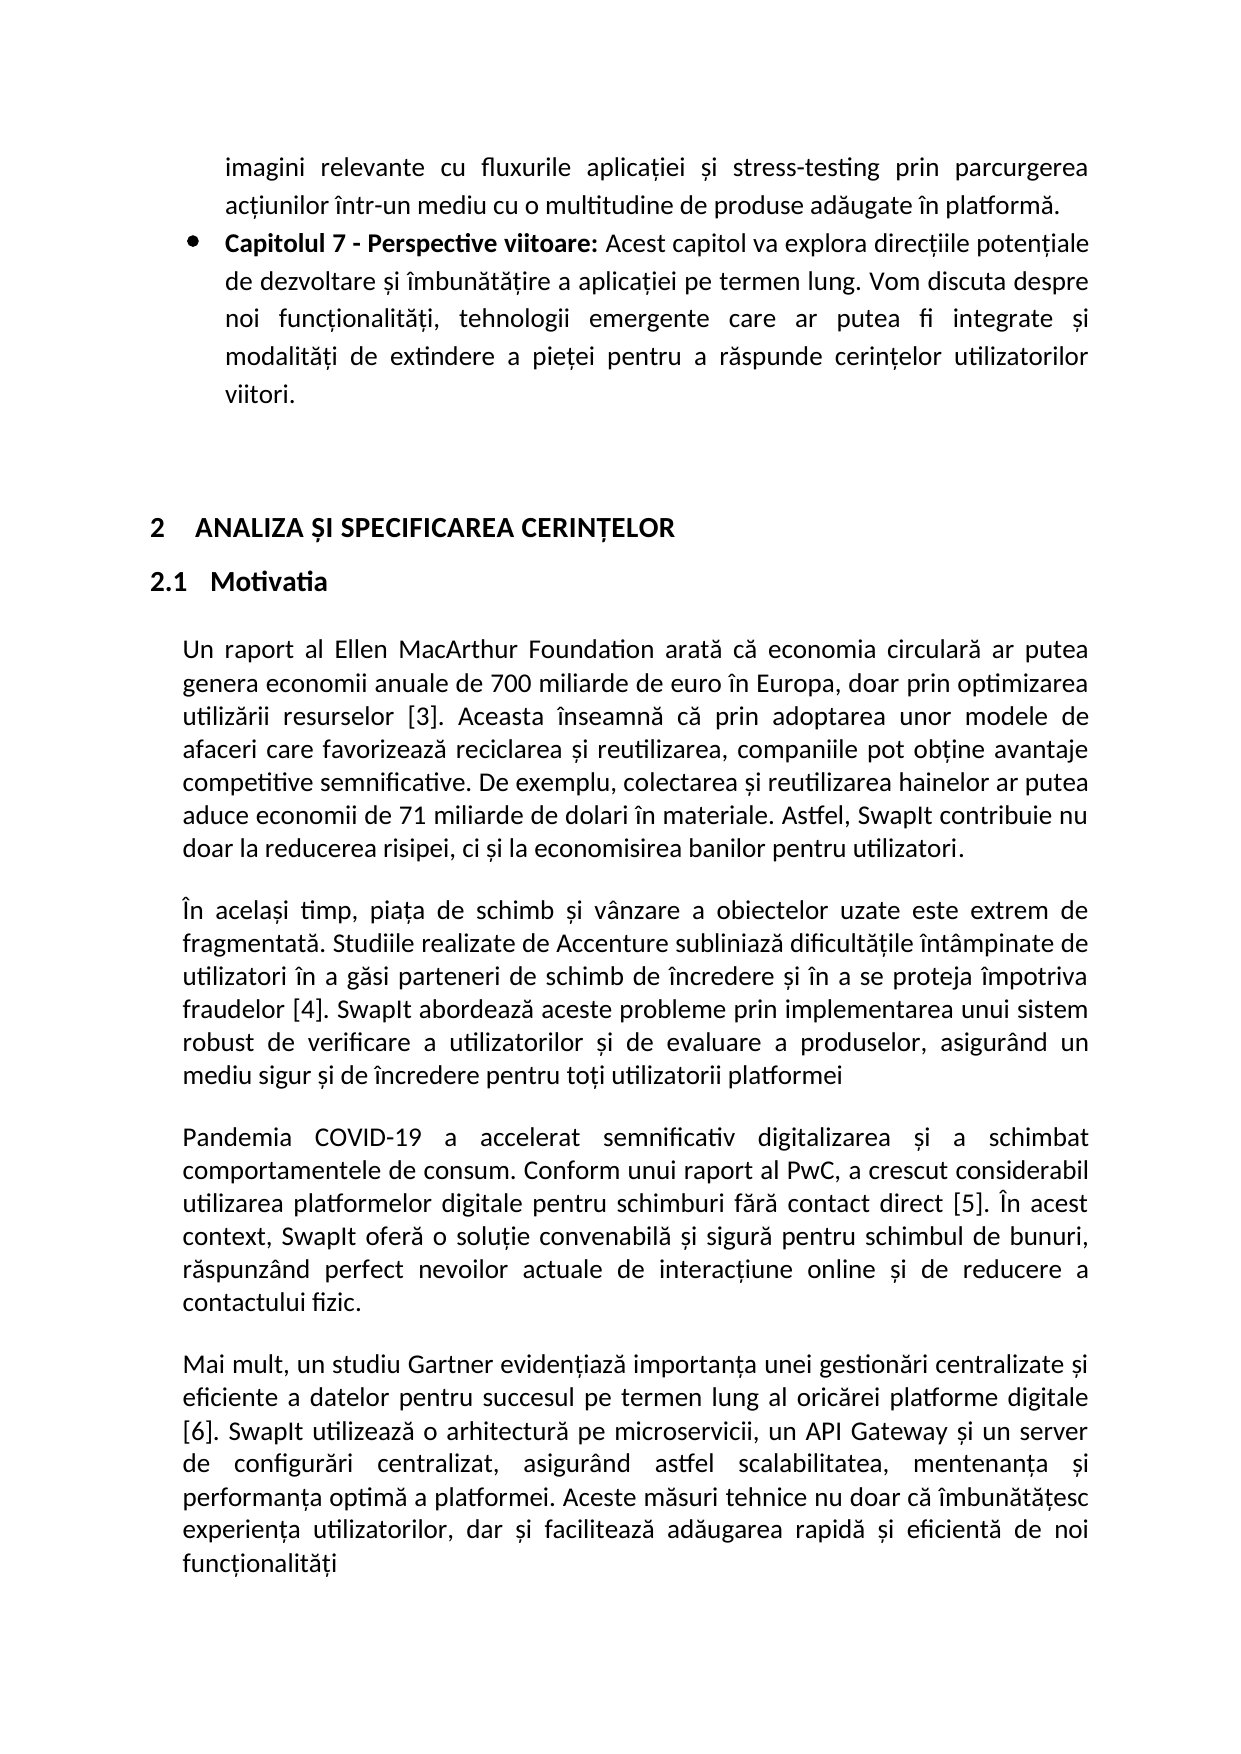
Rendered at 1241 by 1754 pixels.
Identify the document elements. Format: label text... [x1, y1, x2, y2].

text Pandemia COVID-19 a accelerat semnificativ digitalizarea și a schimbat comportamentele de consum. Conform unui raport al PwC, a crescut considerabil utilizarea platformelor digitale pentru schimburi fără contact direct [5]. În acest context, SwapIt oferă o soluție convenabilă și sigură pentru schimbul de bunuri, răspunzând perfect nevoilor actuale de interacțiune online și de reducere a contactului fizic​. [182, 1120, 1090, 1318]
list Capitolul 7 - Perspective viitoare: Acest capitol va explora direcțiile potențiale de dezvoltare și îmbunătățire a aplicației pe termen lung. Vom discuta despre noi funcționalități, tehnologii emergente care ar putea fi integrate și modalități de extindere a pieței pentru a răspunde cerințelor utilizatorilor viitori. [187, 226, 1090, 411]
subtitle Motivatia [150, 563, 1090, 598]
text Un raport al Ellen MacArthur Foundation arată că economia circulară ar putea genera economii anuale de 700 miliarde de euro în Europa, doar prin optimizarea utilizării resurselor [3]. Aceasta înseamnă că prin adoptarea unor modele de afaceri care favorizează reciclarea și reutilizarea, companiile pot obține avantaje competitive semnificative. De exemplu, colectarea și reutilizarea hainelor ar putea aduce economii de 71 miliarde de dolari în materiale. Astfel, SwapIt contribuie nu doar la reducerea risipei, ci și la economisirea banilor pentru utilizatori​. [182, 633, 1090, 864]
text În același timp, piața de schimb și vânzare a obiectelor uzate este extrem de fragmentată. Studiile realizate de Accenture subliniază dificultățile întâmpinate de utilizatori în a găsi parteneri de schimb de încredere și în a se proteja împotriva fraudelor [4]. SwapIt abordează aceste probleme prin implementarea unui sistem robust de verificare a utilizatorilor și de evaluare a produselor, asigurând un mediu sigur și de încredere pentru toți utilizatorii platformei​ [182, 893, 1090, 1091]
subtitle Analiza și specificarea cerințelor [150, 509, 1090, 545]
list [187, 150, 1090, 221]
text Mai mult, un studiu Gartner evidențiază importanța unei gestionări centralizate și eficiente a datelor pentru succesul pe termen lung al oricărei platforme digitale [6]. SwapIt utilizează o arhitectură pe microservicii, un API Gateway și un server de configurări centralizat, asigurând astfel scalabilitatea, mentenanța și performanța optimă a platformei. Aceste măsuri tehnice nu doar că îmbunătățesc experiența utilizatorilor, dar și facilitează adăugarea rapidă și eficientă de noi funcționalități​ [182, 1348, 1090, 1579]
